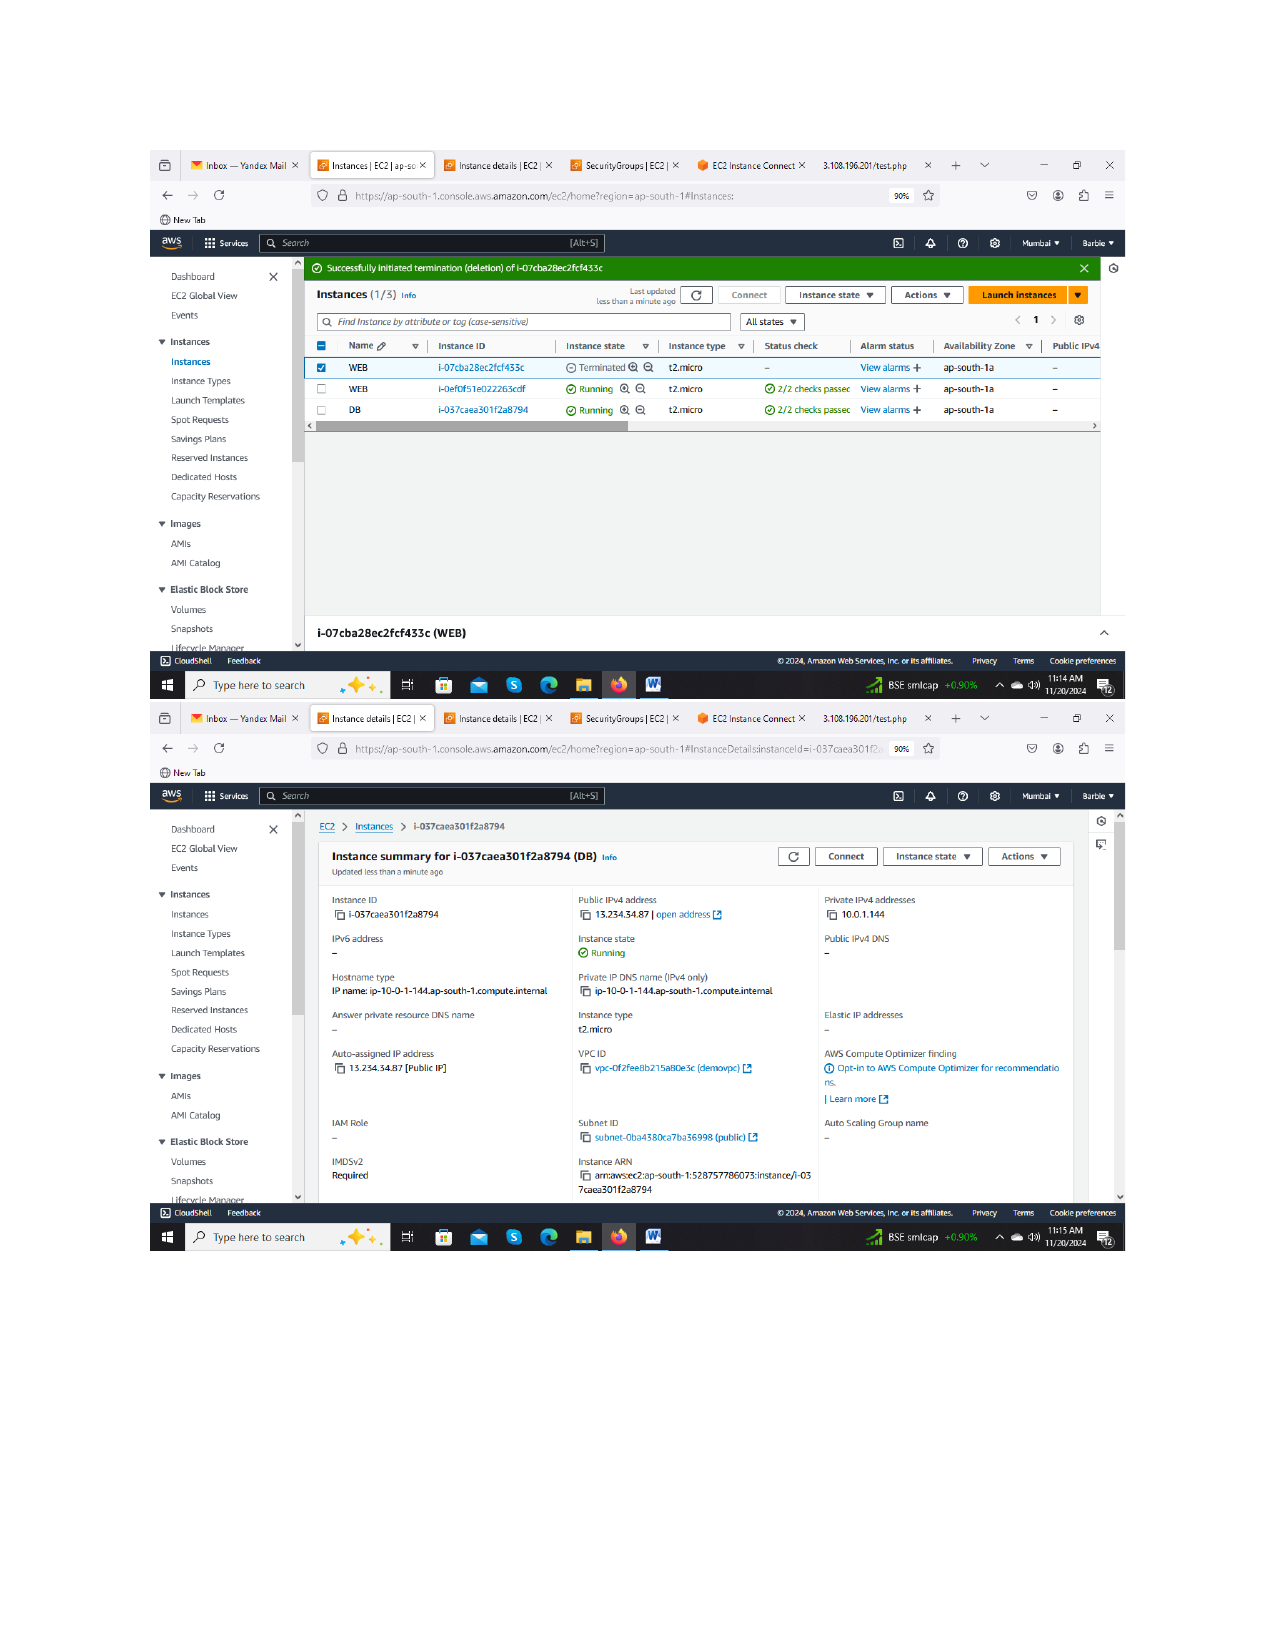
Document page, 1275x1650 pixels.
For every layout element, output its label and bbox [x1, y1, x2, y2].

picture [150, 702, 1125, 1251]
picture [150, 150, 1125, 699]
